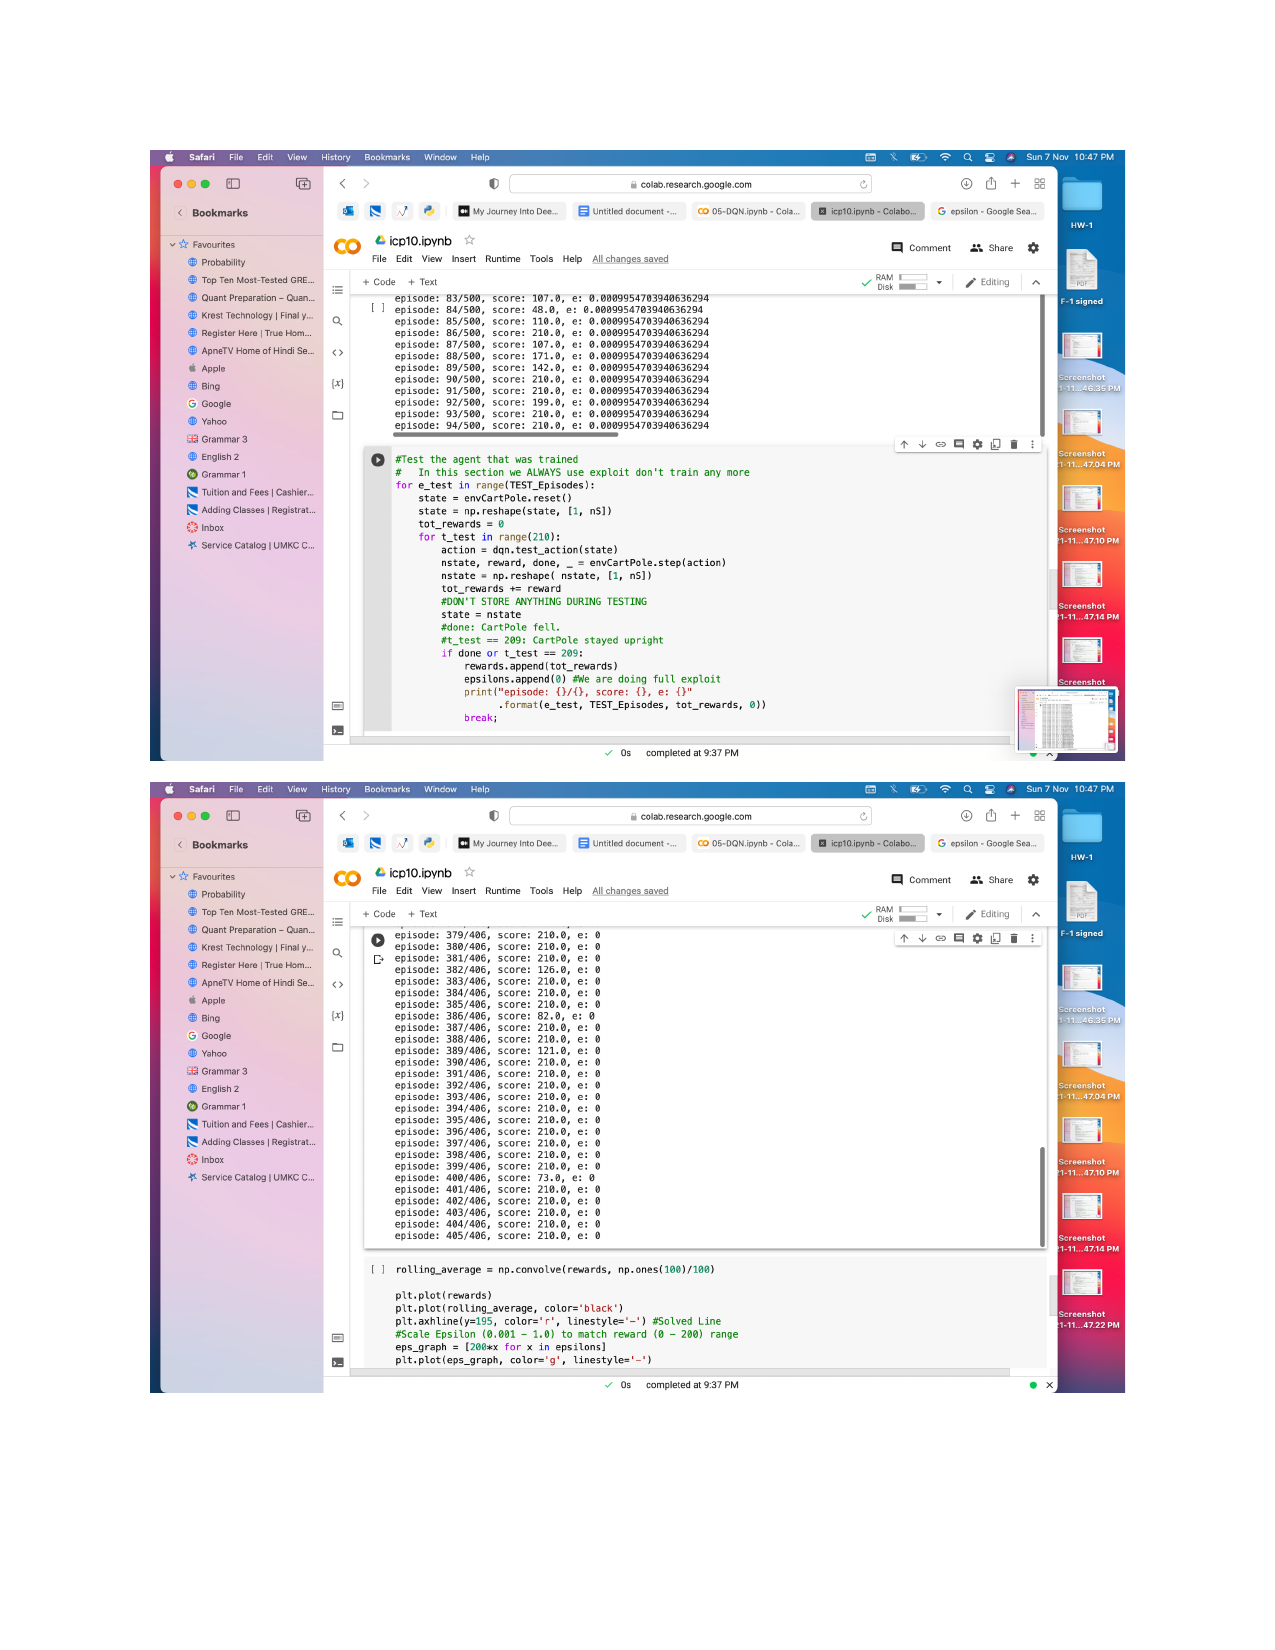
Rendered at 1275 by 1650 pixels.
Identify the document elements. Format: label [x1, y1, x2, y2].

picture [150, 150, 1125, 761]
picture [150, 782, 1125, 1393]
